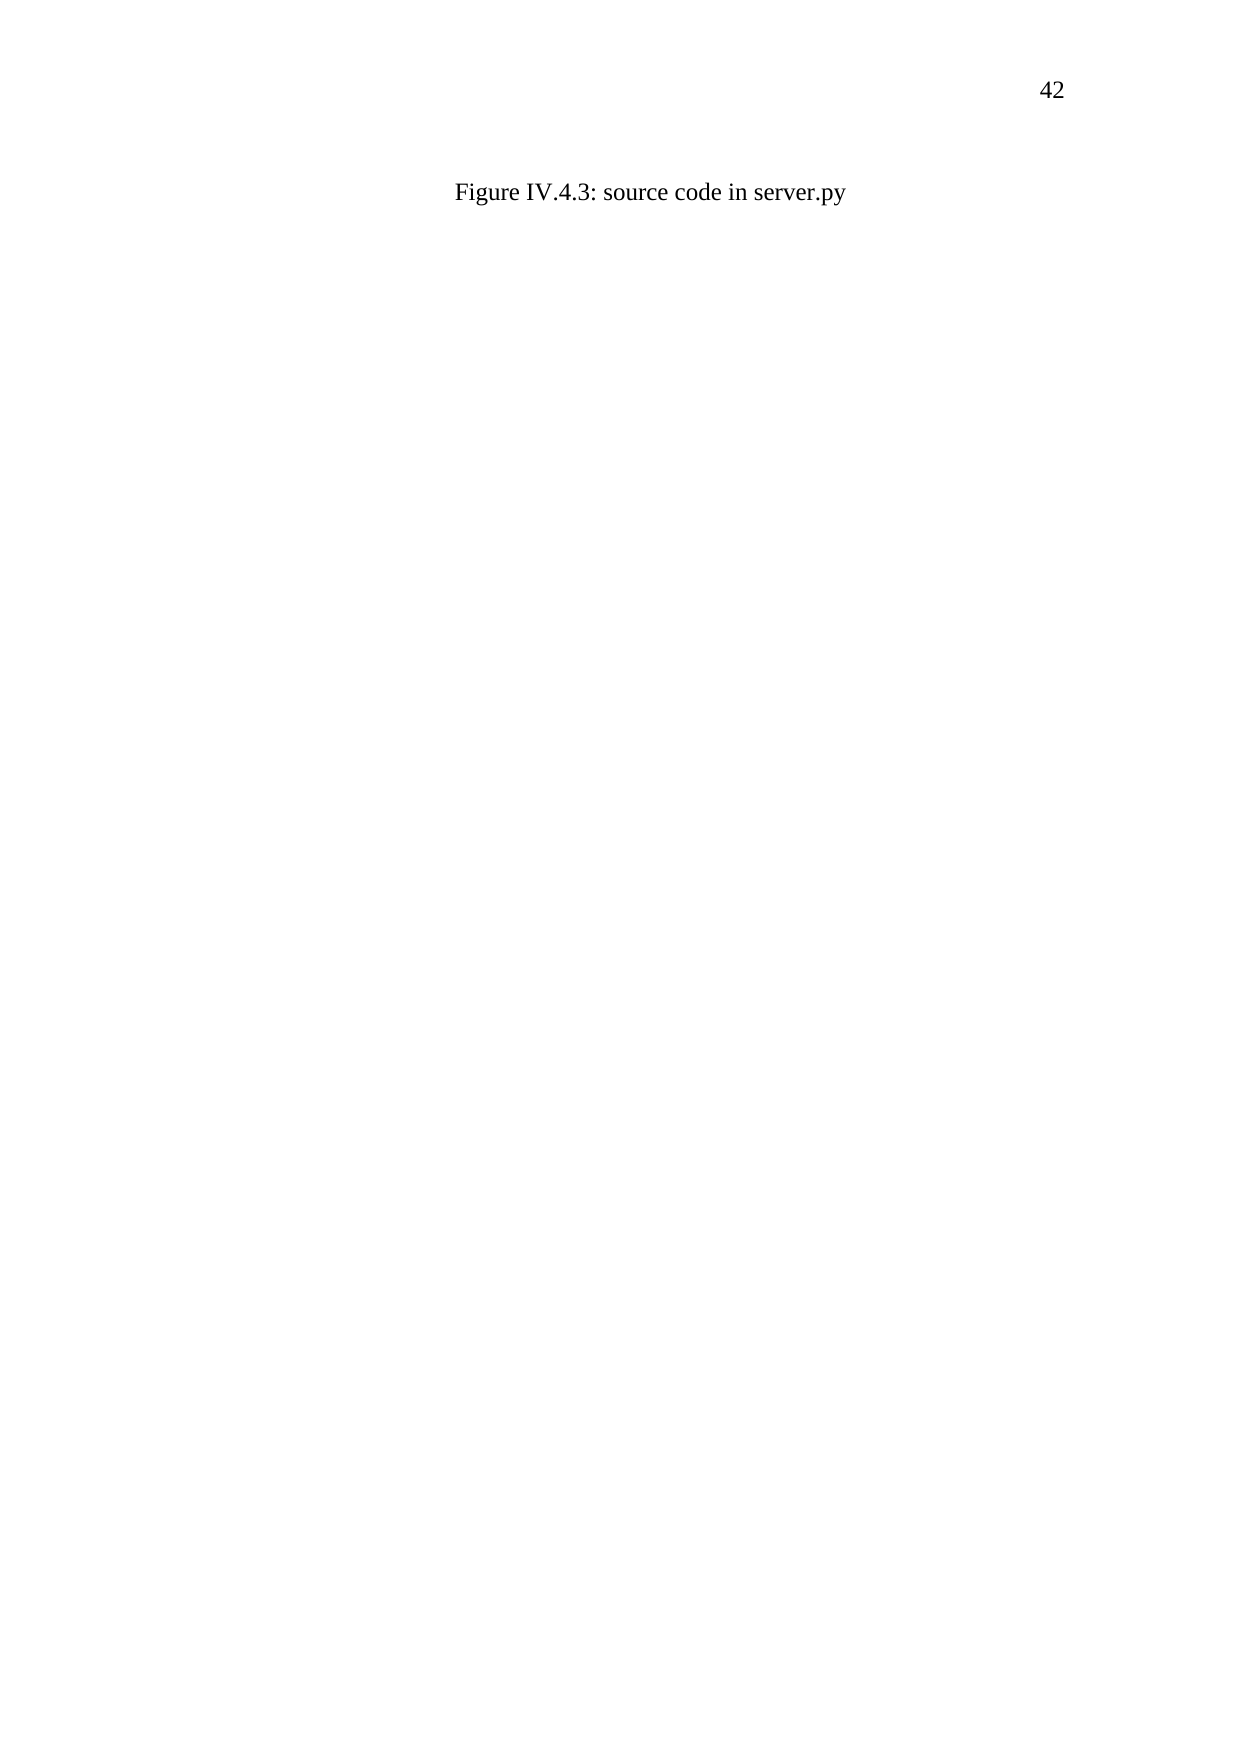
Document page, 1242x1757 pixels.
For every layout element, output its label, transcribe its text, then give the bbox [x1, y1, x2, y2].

subtitle Figure IV.4.3: source code in server.py [236, 177, 1064, 206]
